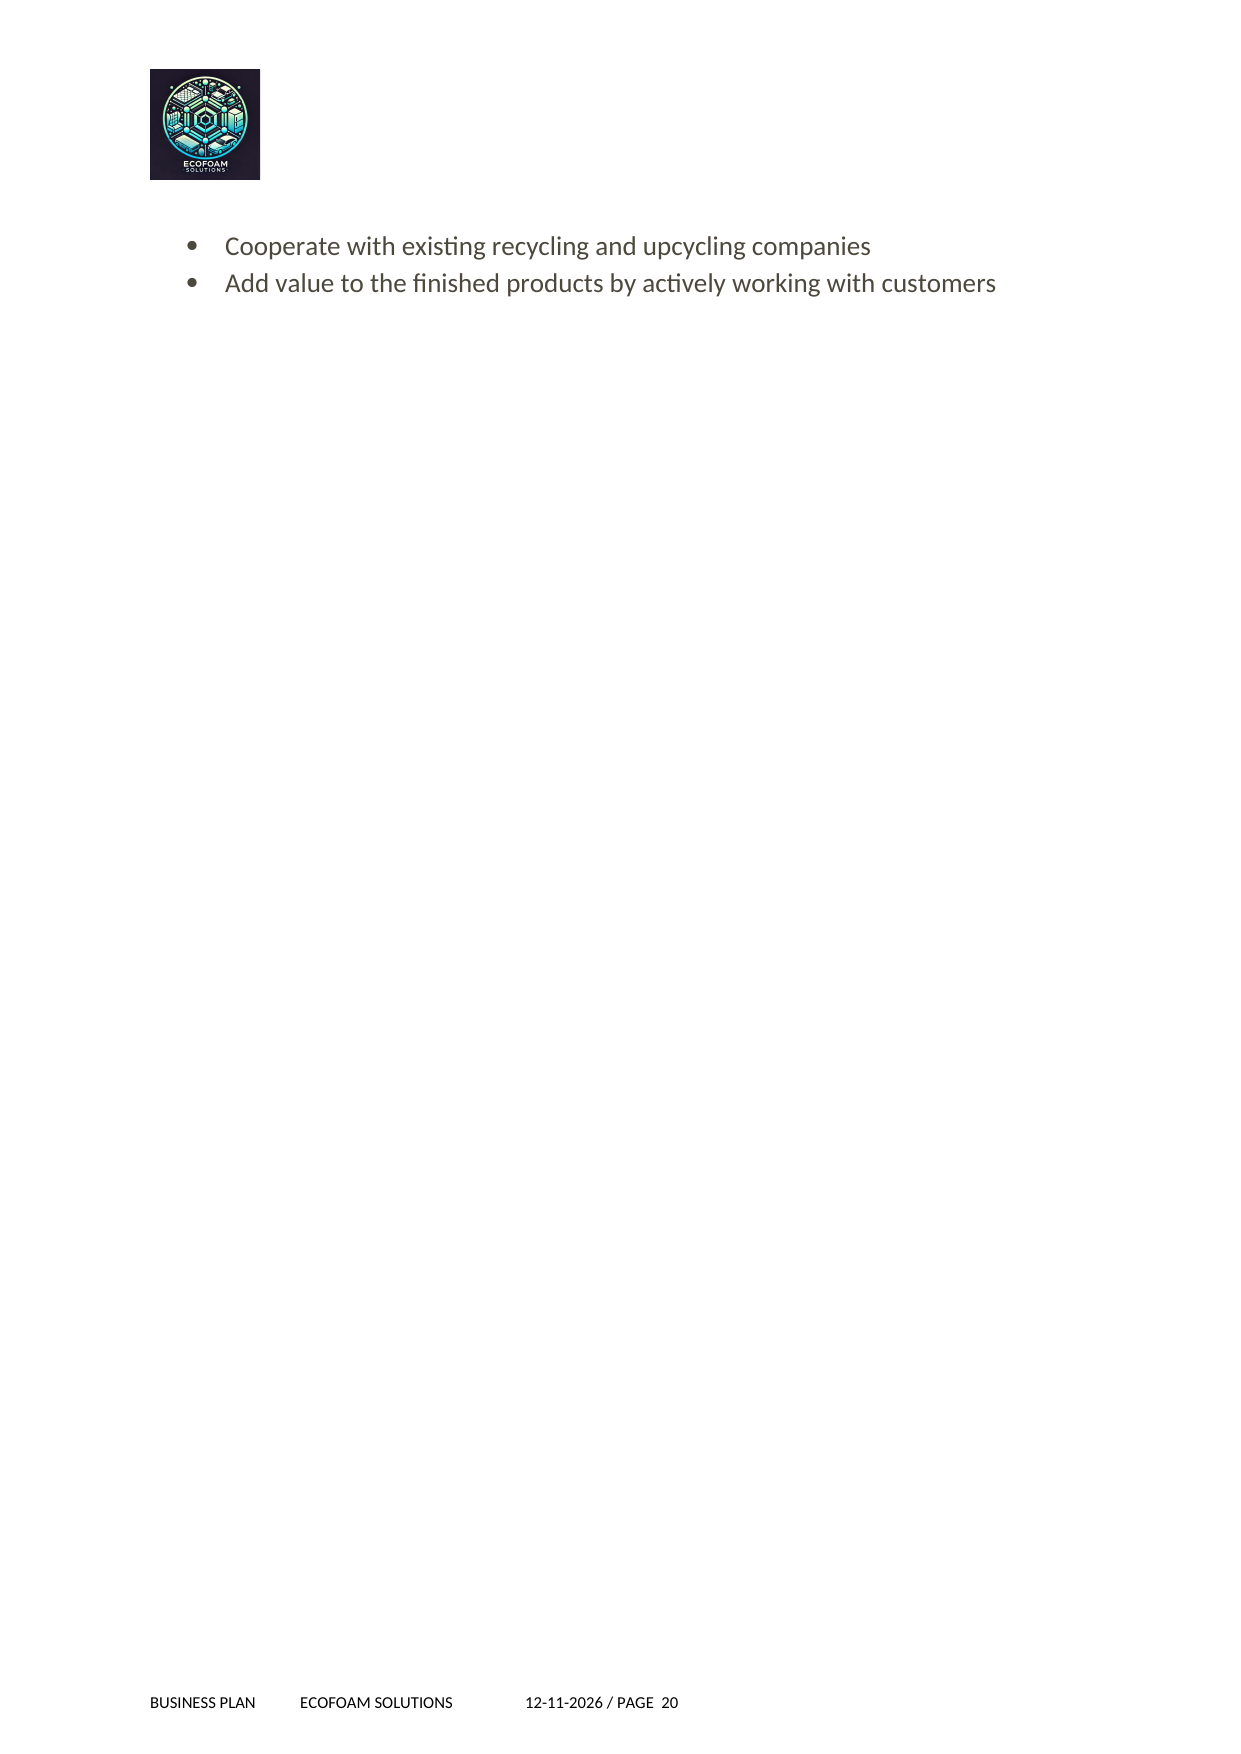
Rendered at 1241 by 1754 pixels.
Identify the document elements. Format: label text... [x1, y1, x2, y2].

list Cooperate with existing recycling and upcycling companies [187, 229, 1030, 262]
picture [150, 69, 260, 180]
list Add value to the finished products by actively working with customers [187, 266, 1030, 299]
